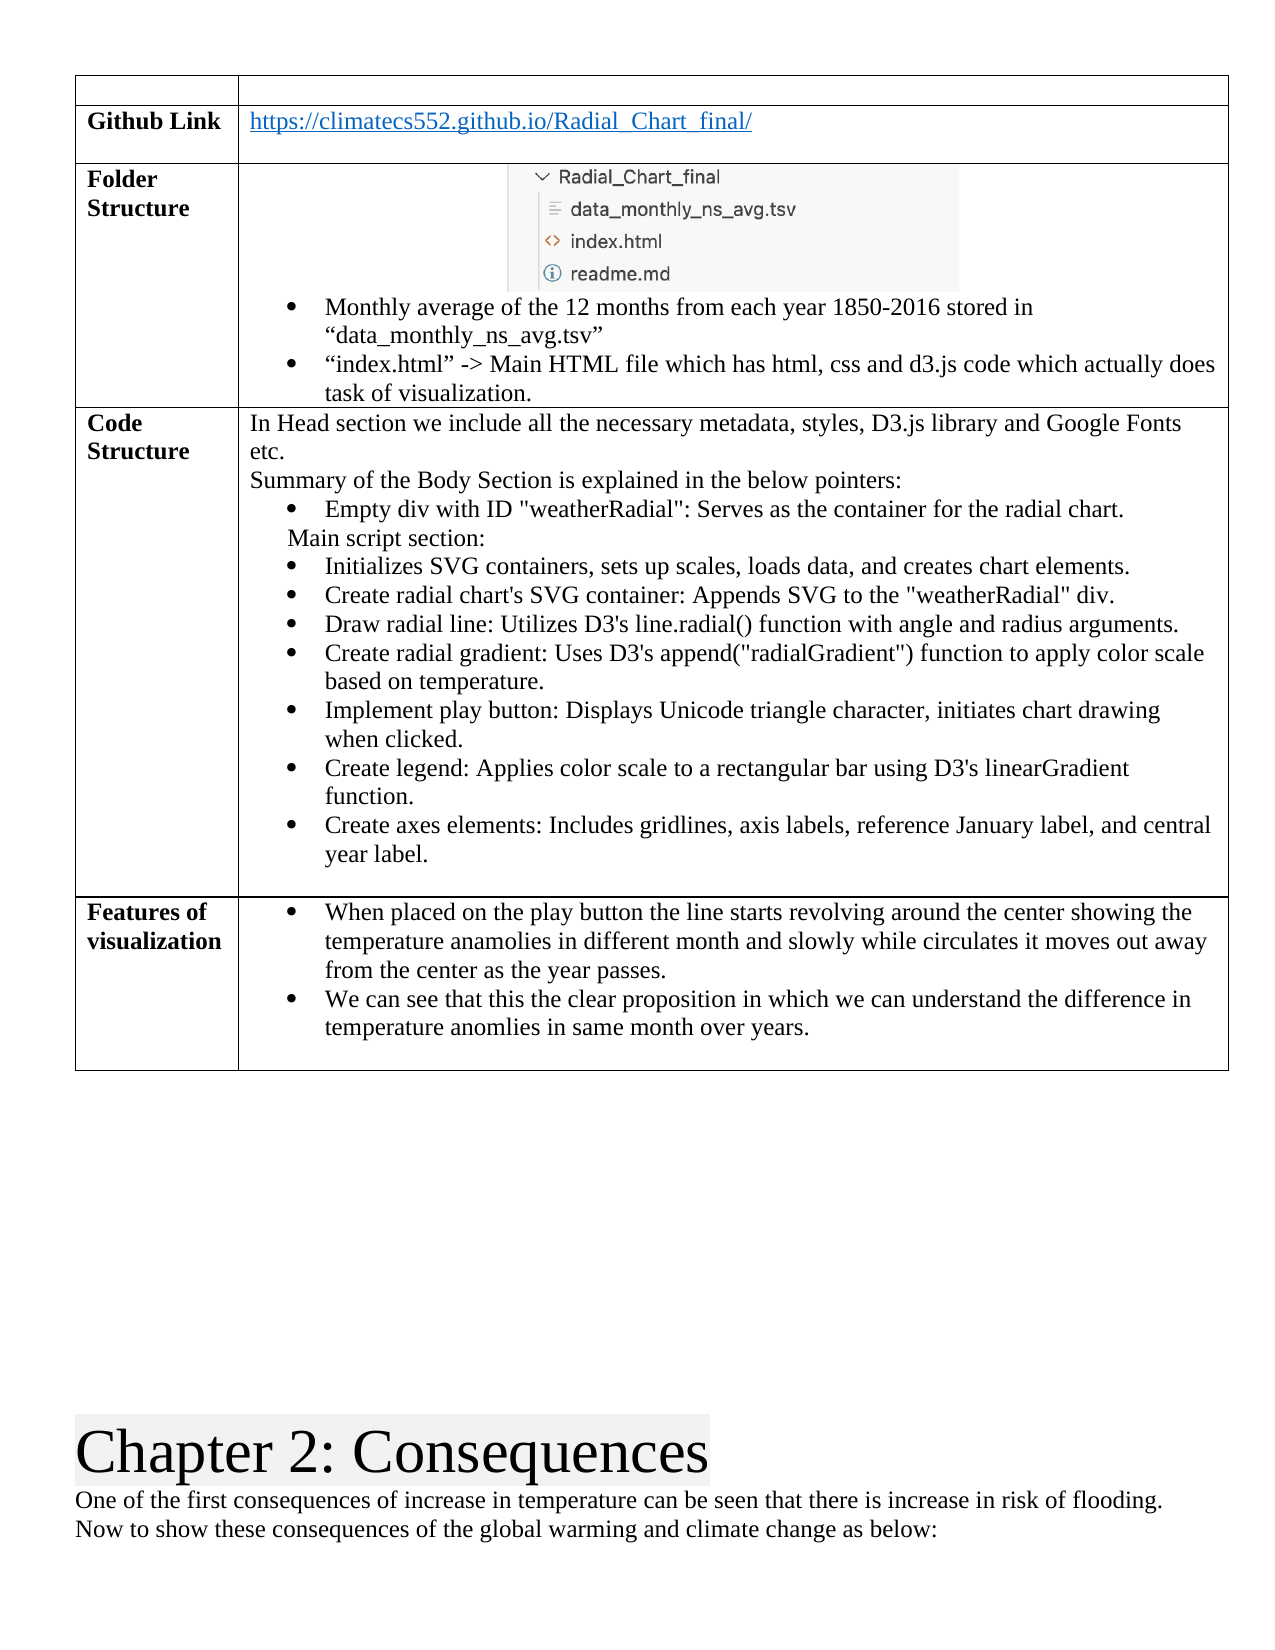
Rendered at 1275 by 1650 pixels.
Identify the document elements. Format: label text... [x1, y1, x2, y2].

picture [507, 164, 960, 292]
table_cell When placed on the play button the line starts revolving around the center showing the temperature anamolies in different month and slowly while circulates it moves out away from the center as the year passes. We can see that this the clear proposition in which we can understand the difference in temperature anomlies in same month over years. [239, 898, 1228, 1070]
table_cell Github Link [76, 106, 238, 163]
table_cell Code Structure [76, 408, 238, 896]
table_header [76, 76, 238, 105]
table_cell Monthly average of the 12 months from each year 1850-2016 stored in “data_monthly_ns_avg.tsv” “index.html” -> Main HTML file which has html, css and d3.js code which actually does task of visualization. [239, 164, 1228, 407]
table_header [239, 76, 1228, 105]
table_cell https://climatecs552.github.io/Radial_Chart_final/ [239, 106, 1228, 163]
table_cell Folder Structure [76, 164, 238, 407]
table_cell In Head section we include all the necessary metadata, styles, D3.js library and Google Fonts etc. Summary of the Body Section is explained in the below pointers: Empty div with ID "weatherRadial": Serves as the container for the radial chart. Main script section: Initializes SVG containers, sets up scales, loads data, and creates chart elements. Create radial chart's SVG container: Appends SVG to the "weatherRadial" div. Draw radial line: Utilizes D3's line.radial() function with angle and radius arguments. Create radial gradient: Uses D3's append("radialGradient") function to apply color scale based on temperature. Implement play button: Displays Unicode triangle character, initiates chart drawing when clicked. Create legend: Applies color scale to a rectangular bar using D3's linearGradient function. Create axes elements: Includes gridlines, axis labels, reference January label, and central year label. [239, 408, 1228, 896]
table_cell Features of visualization [76, 898, 238, 1070]
subtitle Chapter 2: Consequences [75, 1413, 1200, 1486]
text One of the first consequences of increase in temperature can be seen that there is increase in risk of flooding. Now to show these consequences of the global warming and climate change as below: [75, 1486, 1200, 1543]
